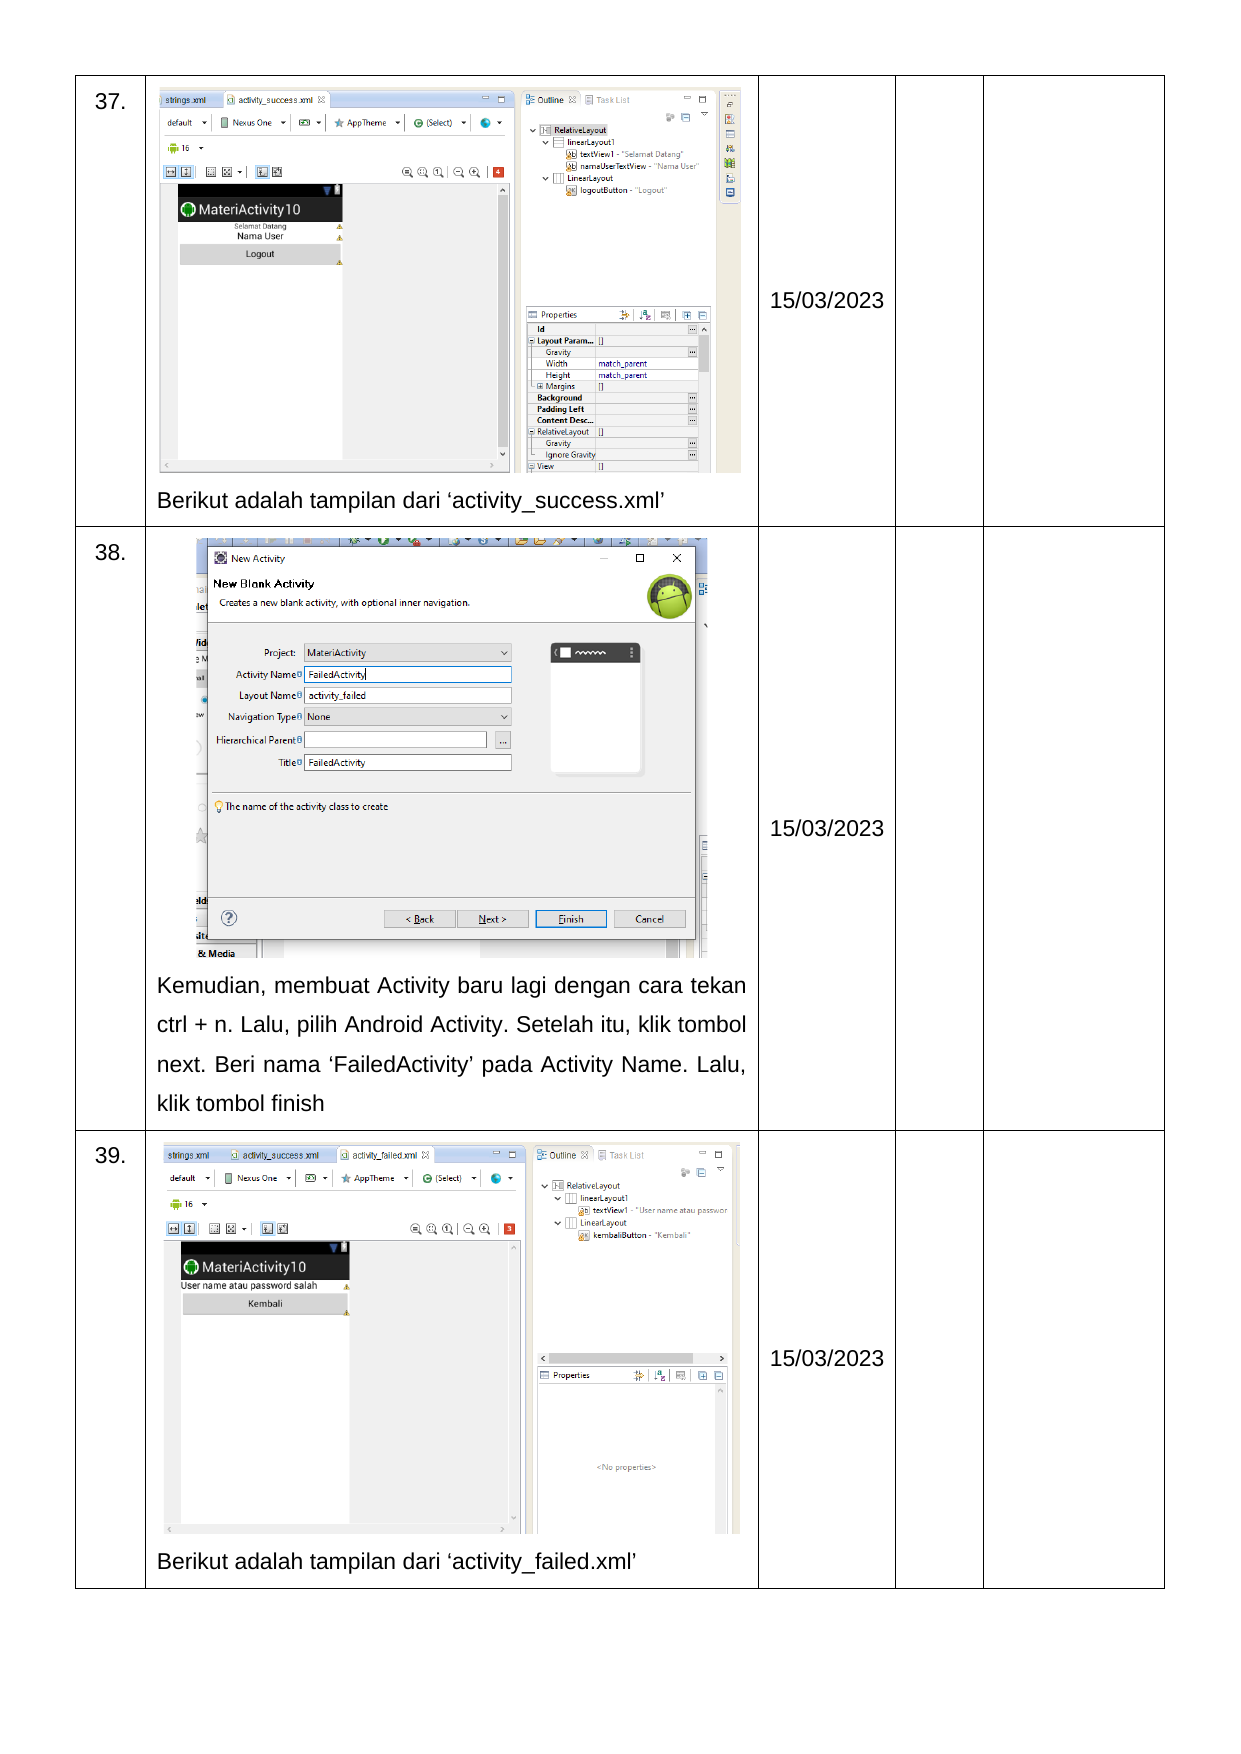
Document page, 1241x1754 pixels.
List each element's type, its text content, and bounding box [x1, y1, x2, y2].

table_cell [984, 1131, 1164, 1587]
table_cell 37. [76, 76, 145, 526]
table_cell 39. [76, 1131, 145, 1587]
table_cell Kemudian, membuat Activity baru lagi dengan cara tekan ctrl + n. Lalu, pilih Android Activity. Setelah itu, klik tombol next. Beri nama ‘FailedActivity’ pada Activity Name. Lalu, klik tombol finish [146, 527, 758, 1129]
table_cell 15/03/2023 [759, 76, 895, 526]
picture [163, 1142, 740, 1534]
table_cell [984, 76, 1164, 526]
table_cell Berikut adalah tampilan dari ‘activity_failed.xml’ [146, 1131, 758, 1587]
table_cell [896, 76, 983, 526]
table_cell [984, 527, 1164, 1129]
table_cell 15/03/2023 [759, 1131, 895, 1587]
picture [159, 87, 741, 473]
table_cell Berikut adalah tampilan dari ‘activity_success.xml’ [146, 76, 758, 526]
table_cell 38. [76, 527, 145, 1129]
table_cell 15/03/2023 [759, 527, 895, 1129]
table_cell [896, 1131, 983, 1587]
picture [196, 538, 708, 958]
table_cell [896, 527, 983, 1129]
